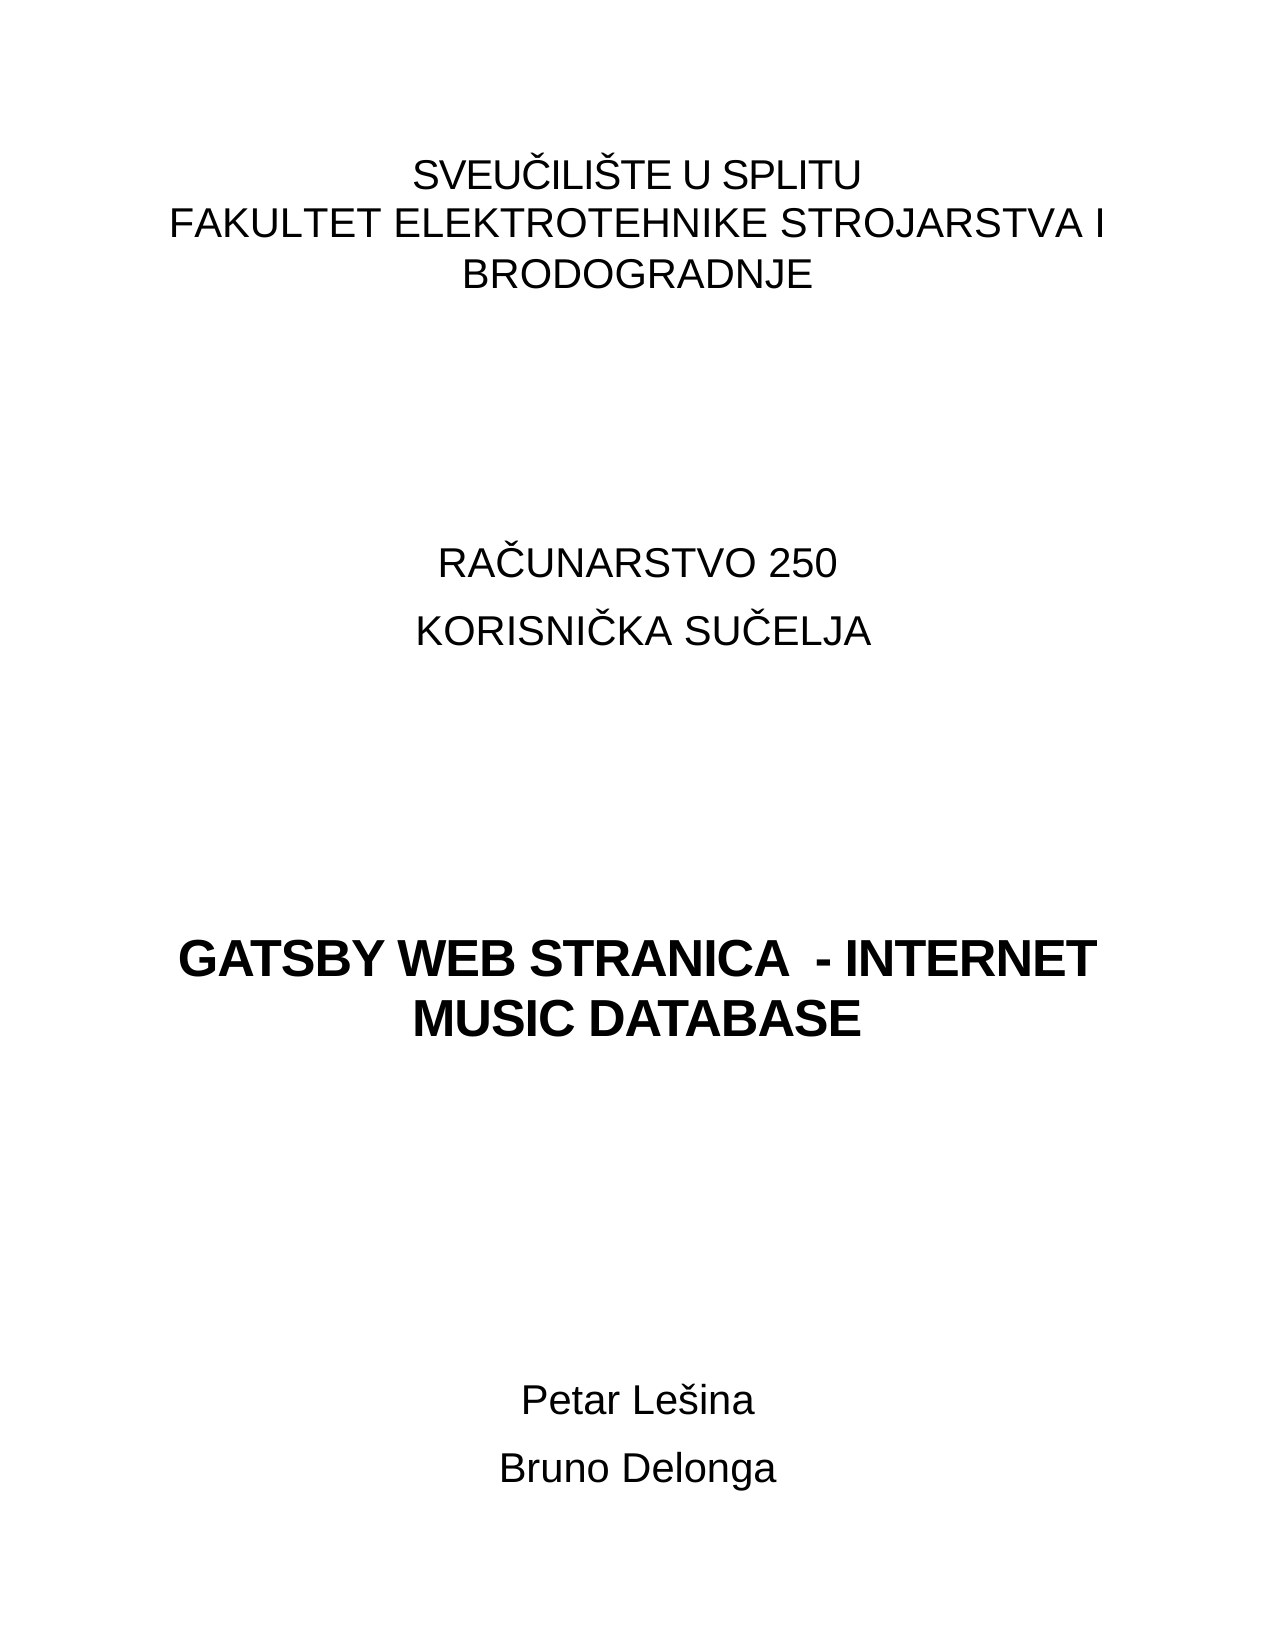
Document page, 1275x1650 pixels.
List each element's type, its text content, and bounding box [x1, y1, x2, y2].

text KORISNIČKA SUČELJA [150, 606, 1125, 654]
title GATSBY WEB STRANICA - INTERNET MUSIC DATABASE [150, 927, 1125, 1047]
text RAČUNARSTVO 250 [150, 538, 1125, 586]
text Bruno Delonga [150, 1444, 1125, 1492]
title SVEUČILIŠTE U SPLITU [150, 150, 1125, 198]
text FAKULTET ELEKTROTEHNIKE STROJARSTVA I BRODOGRADNJE [150, 198, 1125, 297]
text Petar Lešina [150, 1375, 1125, 1423]
